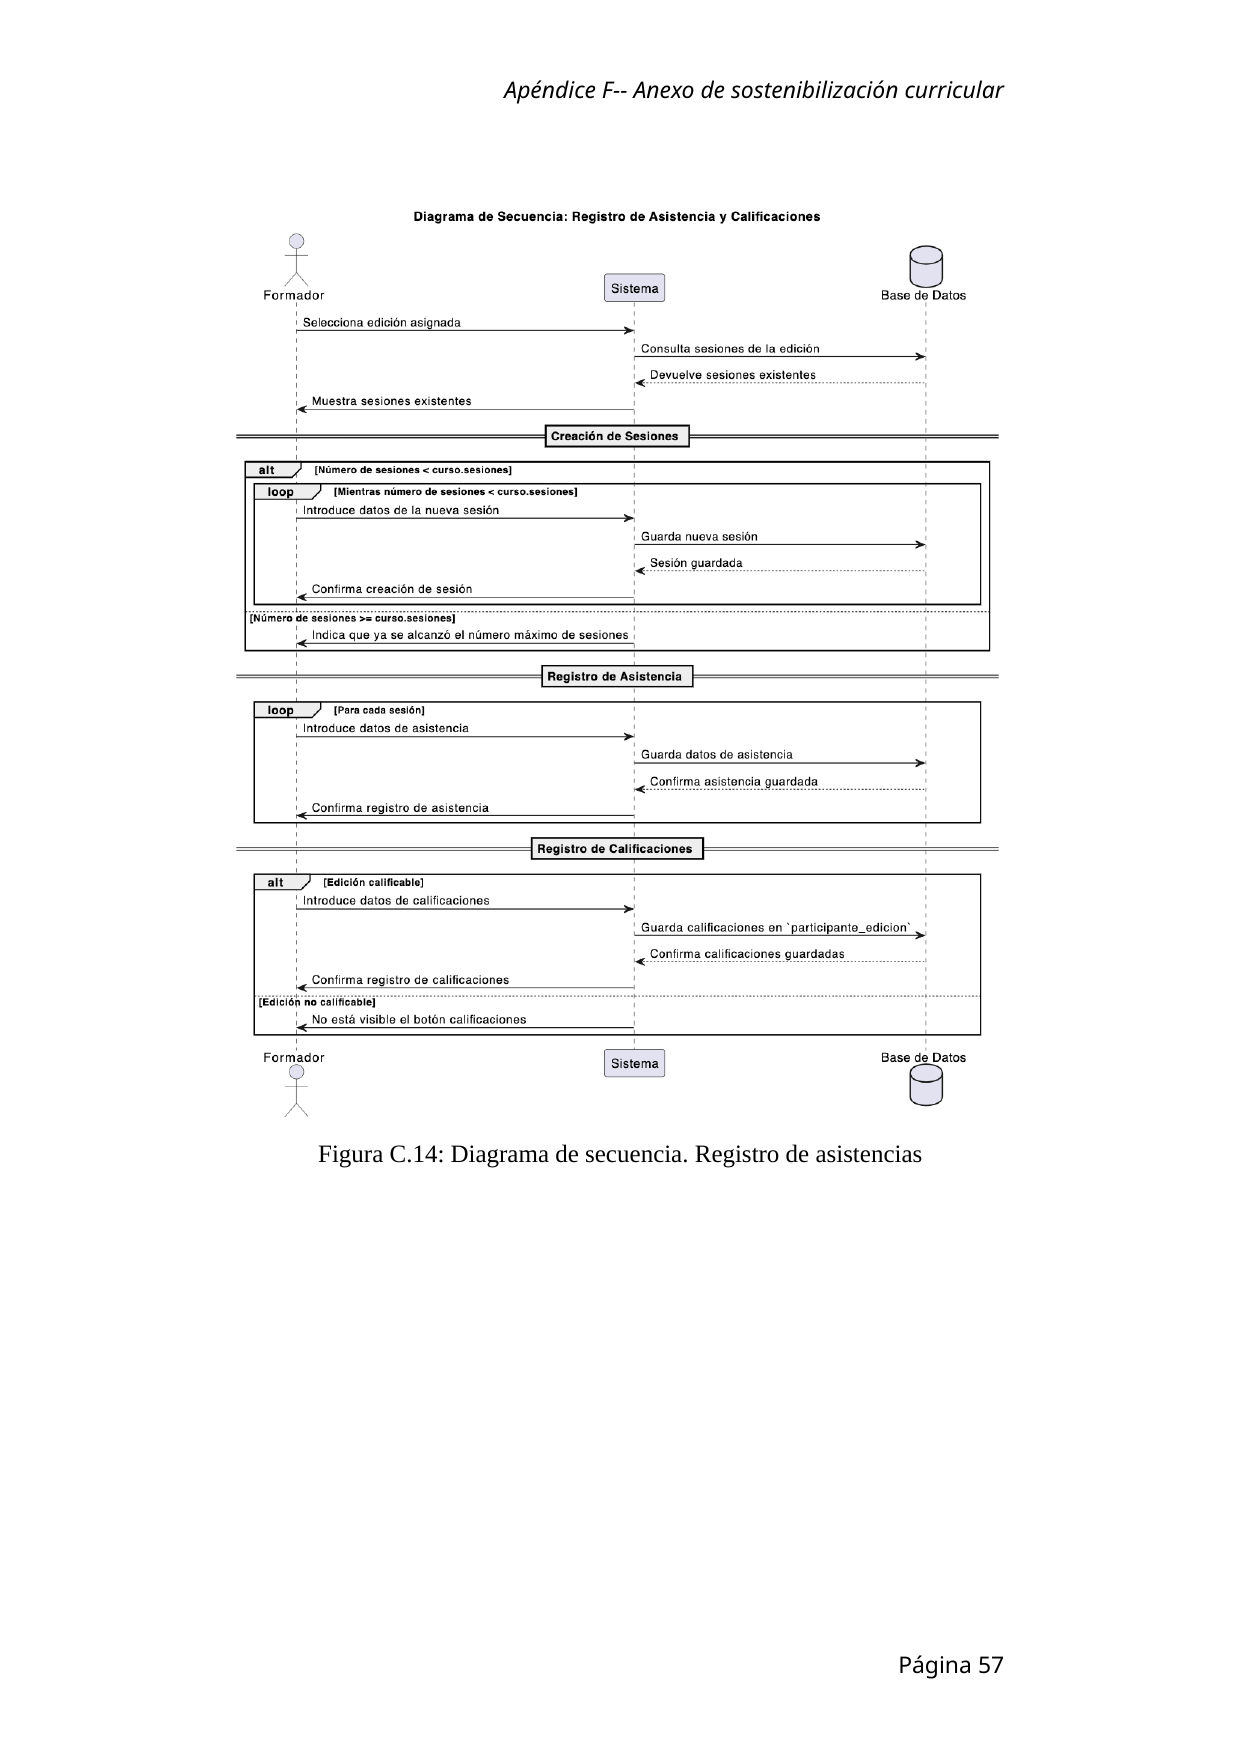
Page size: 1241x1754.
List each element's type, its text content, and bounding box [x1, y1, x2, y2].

picture [236, 195, 1004, 1122]
